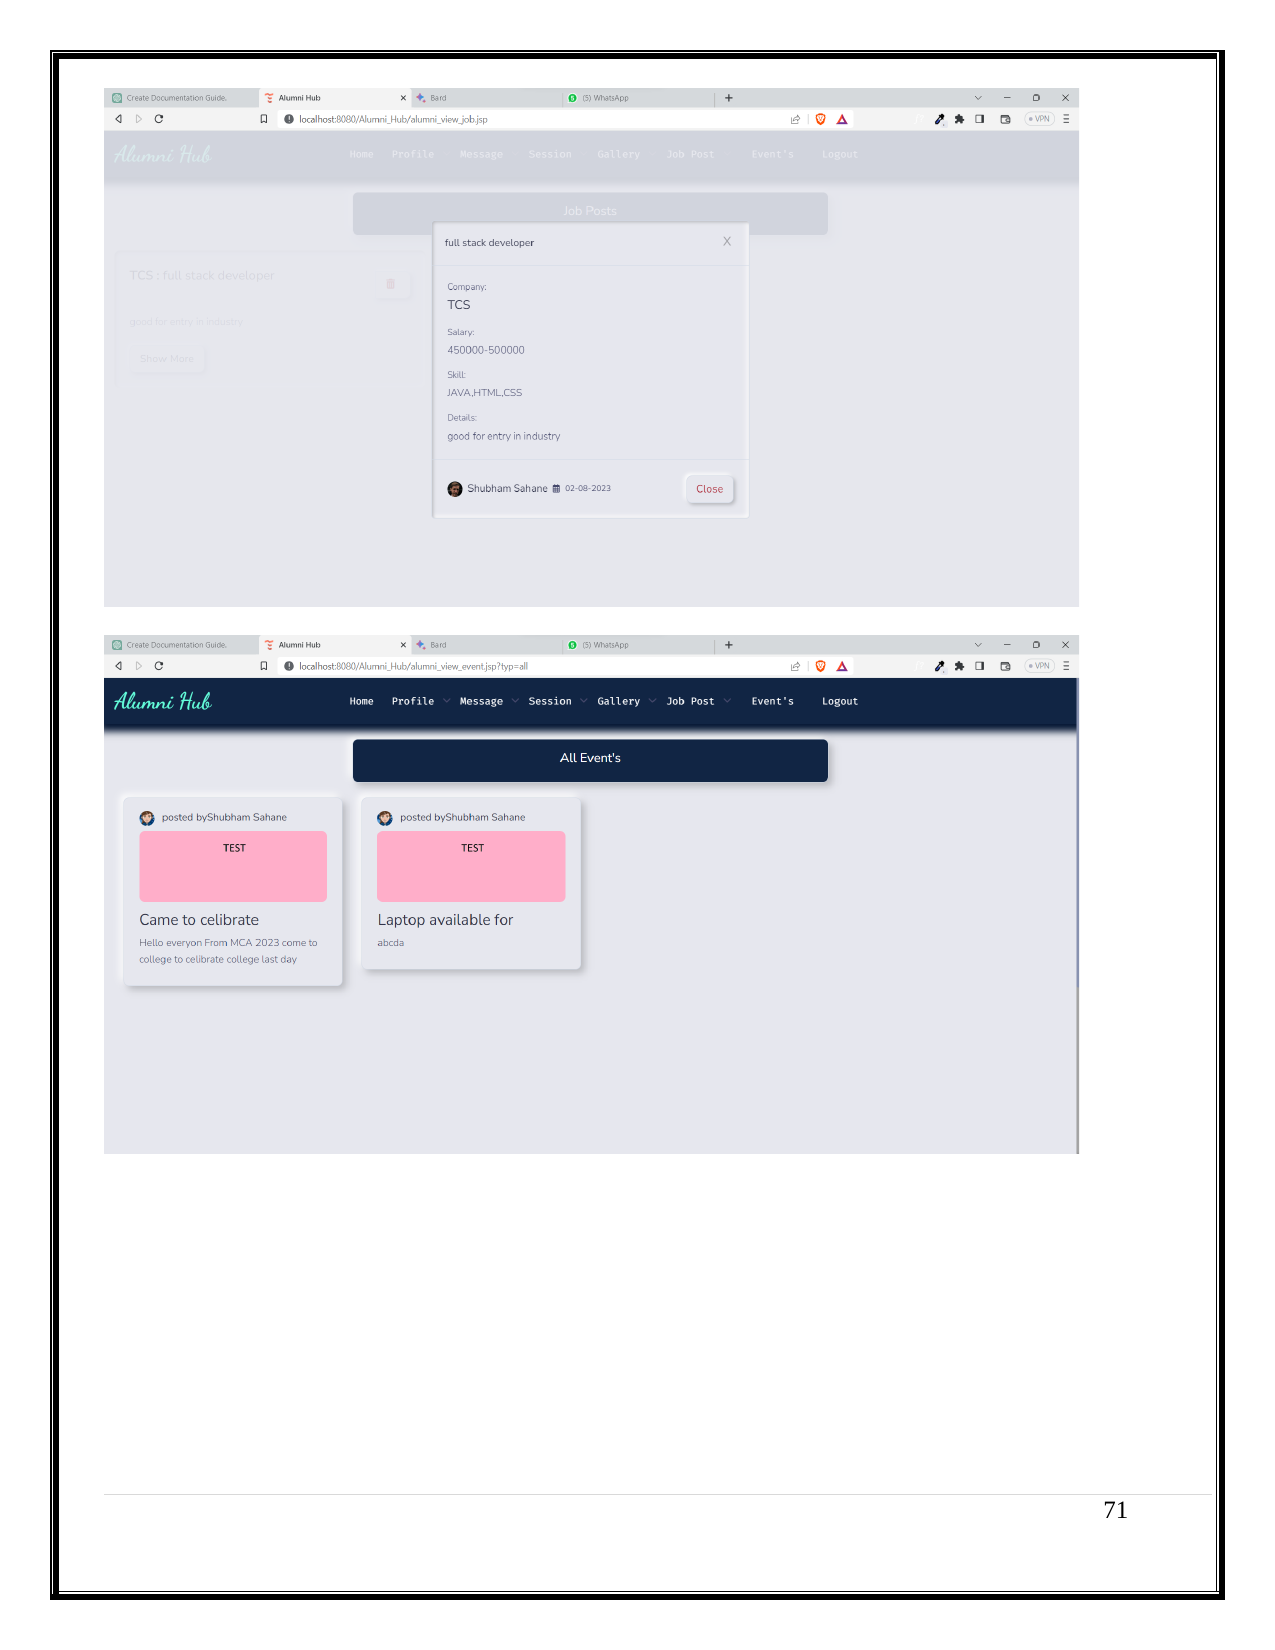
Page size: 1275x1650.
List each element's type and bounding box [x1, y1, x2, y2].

picture [104, 635, 1080, 1154]
picture [104, 88, 1080, 607]
